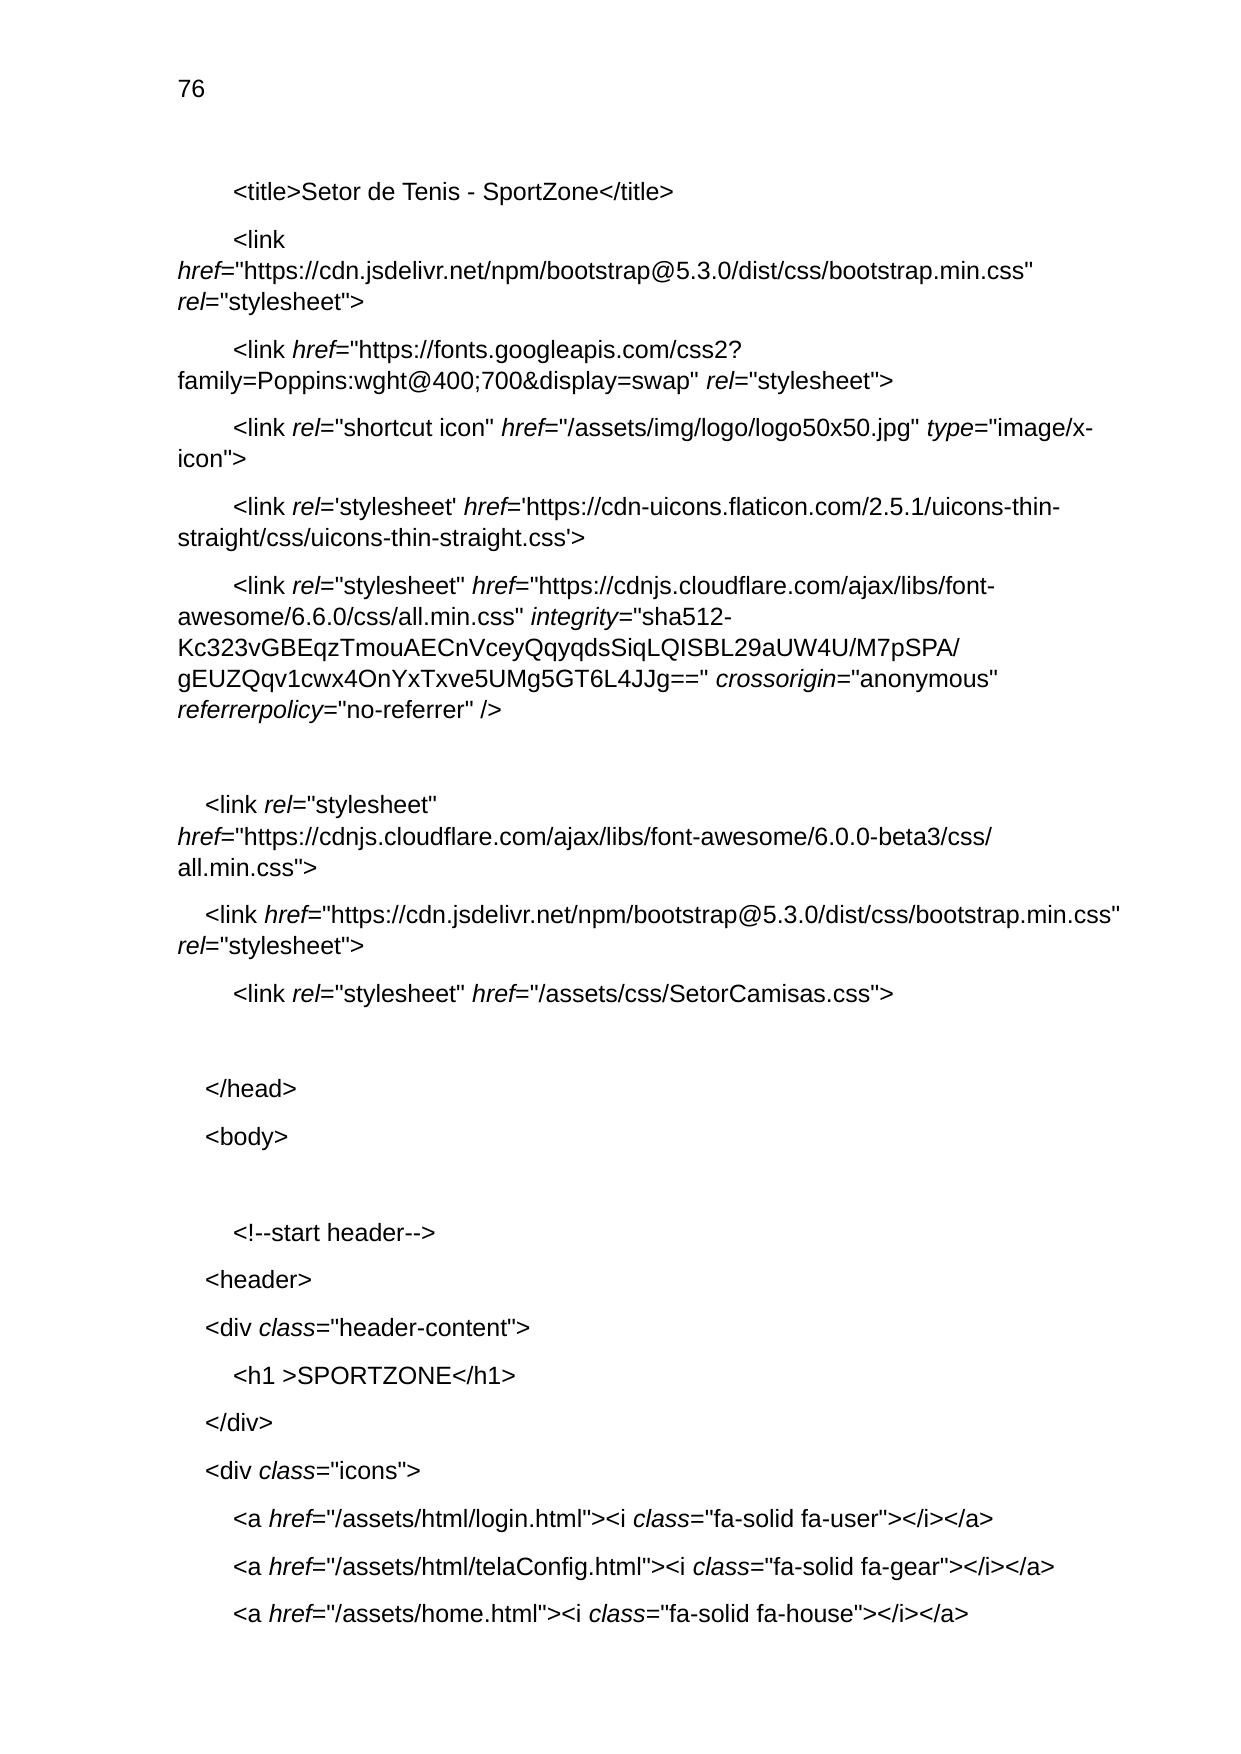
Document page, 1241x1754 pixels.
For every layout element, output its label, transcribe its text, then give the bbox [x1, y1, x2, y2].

text <!--start header--> [177, 1218, 1122, 1246]
text <h1 >SPORTZONE</h1> [177, 1361, 1122, 1389]
text <link rel='stylesheet' href='https://cdn-uicons.flaticon.com/2.5.1/uicons-thin-straight/css/uicons-thin-straight.css'> [177, 492, 1122, 552]
text <body> [177, 1122, 1122, 1151]
text </head> [177, 1074, 1122, 1103]
text <div class="icons"> [177, 1456, 1122, 1485]
text <a href="/assets/html/telaConfig.html"><i class="fa-solid fa-gear"></i></a> [177, 1552, 1122, 1580]
text <link href="https://cdn.jsdelivr.net/npm/bootstrap@5.3.0/dist/css/bootstrap.min.css" rel="stylesheet"> [177, 225, 1122, 316]
text <div class="header-content"> [177, 1313, 1122, 1342]
text <link rel="shortcut icon" href="/assets/img/logo/logo50x50.jpg" type="image/x-icon"> [177, 413, 1122, 473]
text </div> [177, 1408, 1122, 1437]
text <a href="/assets/html/login.html"><i class="fa-solid fa-user"></i></a> [177, 1504, 1122, 1533]
text <link href="https://cdn.jsdelivr.net/npm/bootstrap@5.3.0/dist/css/bootstrap.min.css" rel="stylesheet"> [177, 900, 1122, 960]
text <link rel="stylesheet" href="https://cdnjs.cloudflare.com/ajax/libs/font-awesome/6.0.0-beta3/css/all.min.css"> [177, 791, 1122, 881]
text <link href="https://fonts.googleapis.com/css2?family=Poppins:wght@400;700&display=swap" rel="stylesheet"> [177, 335, 1122, 394]
text <a href="/assets/home.html"><i class="fa-solid fa-house"></i></a> [177, 1599, 1122, 1628]
text <link rel="stylesheet" href="https://cdnjs.cloudflare.com/ajax/libs/font-awesome/6.6.0/css/all.min.css" integrity="sha512-Kc323vGBEqzTmouAECnVceyQqyqdsSiqLQISBL29aUW4U/M7pSPA/gEUZQqv1cwx4OnYxTxve5UMg5GT6L4JJg==" crossorigin="anonymous" referrerpolicy="no-referrer" /> [177, 571, 1122, 724]
text <link rel="stylesheet" href="/assets/css/SetorCamisas.css"> [177, 979, 1122, 1008]
text <title>Setor de Tenis - SportZone</title> [177, 177, 1122, 206]
text <header> [177, 1265, 1122, 1294]
